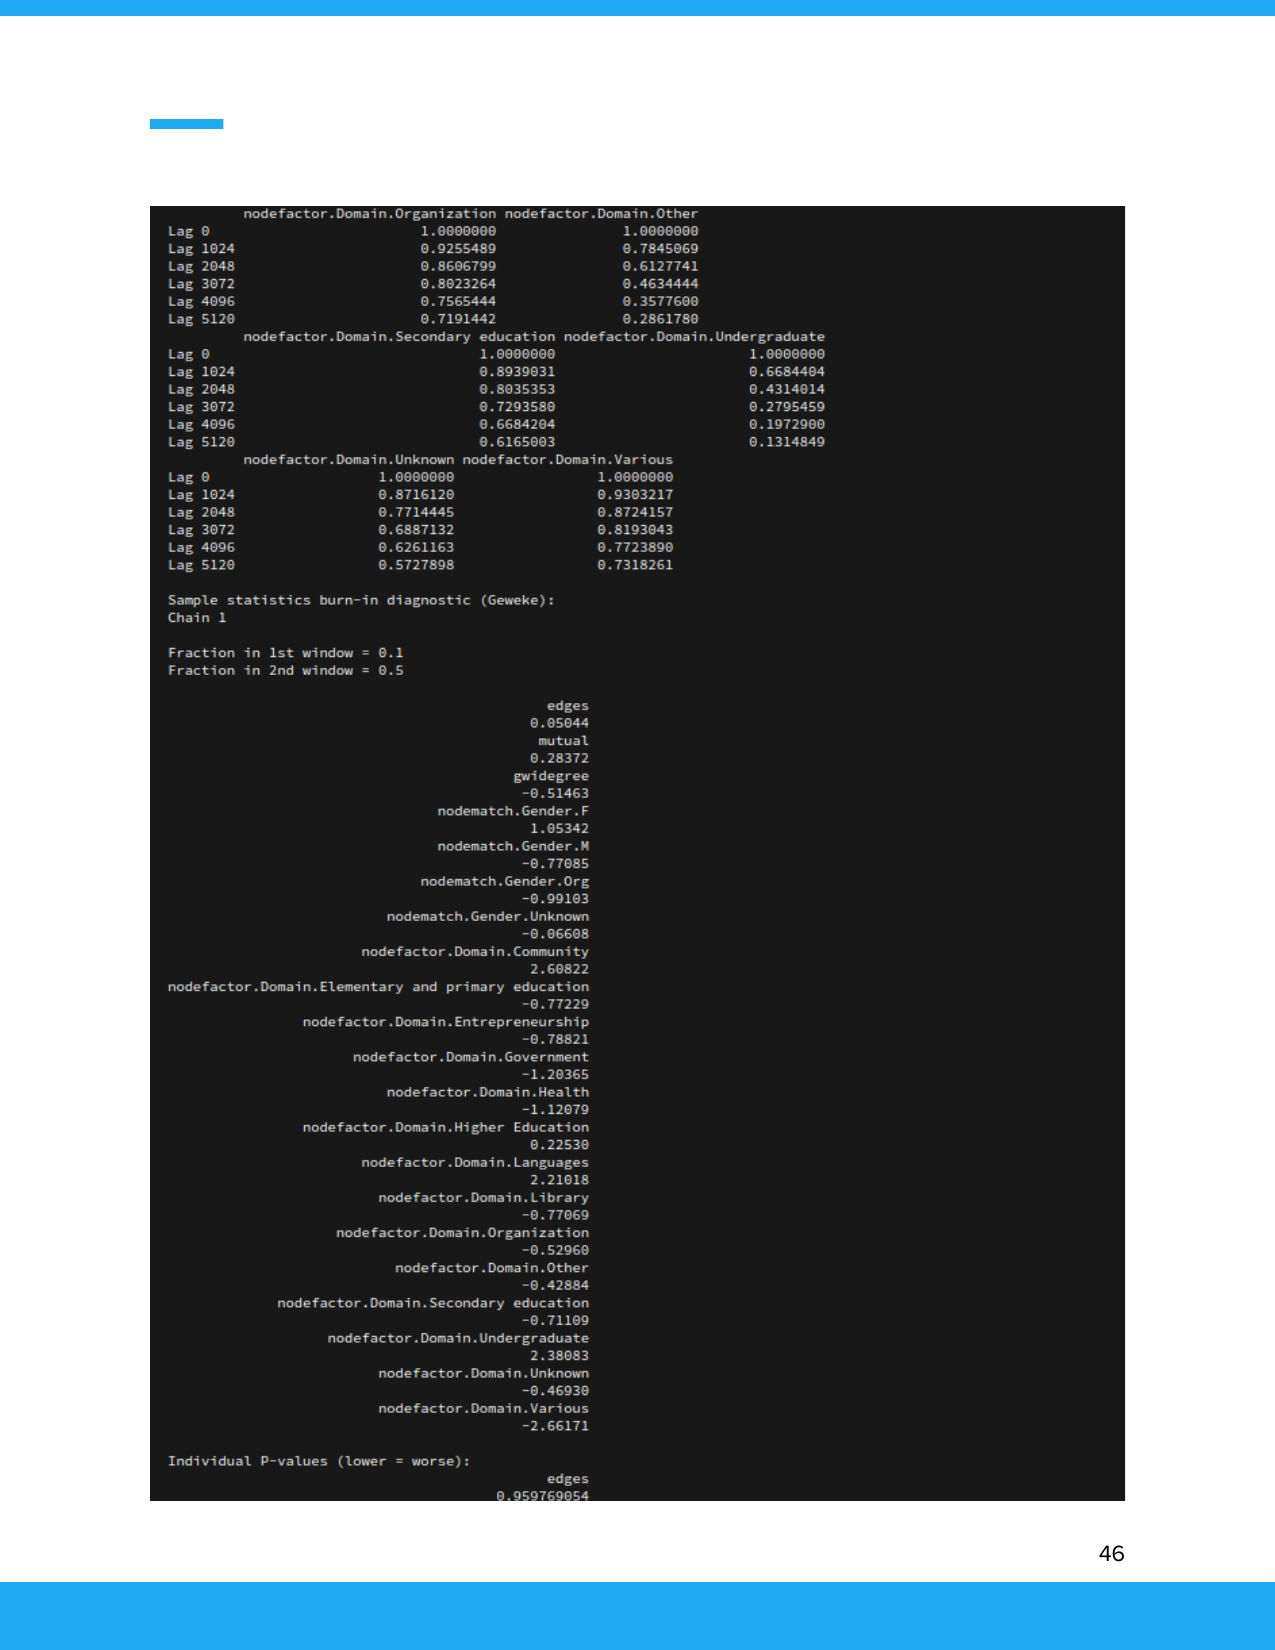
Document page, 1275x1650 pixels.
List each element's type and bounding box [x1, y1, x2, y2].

picture [150, 206, 1125, 1501]
picture [0, 1582, 1275, 1650]
picture [150, 119, 224, 129]
picture [0, 0, 1275, 16]
